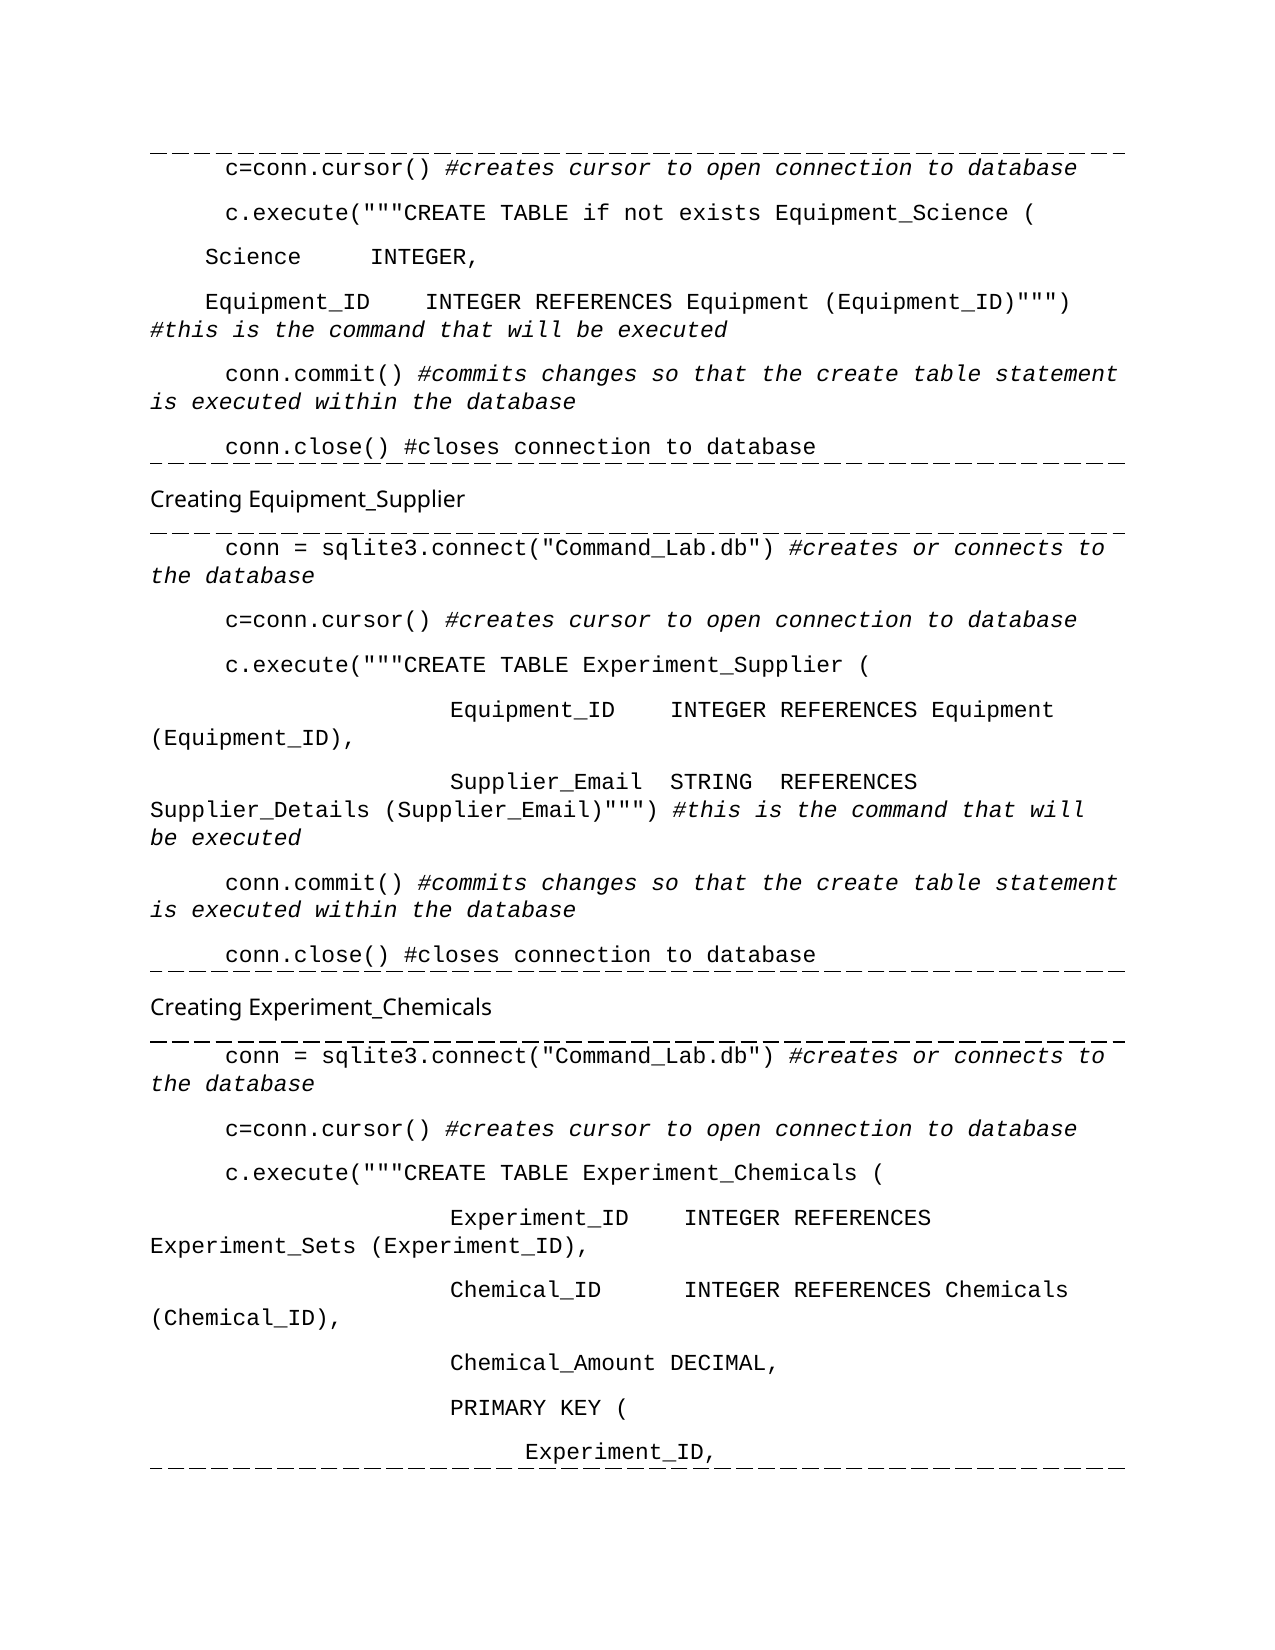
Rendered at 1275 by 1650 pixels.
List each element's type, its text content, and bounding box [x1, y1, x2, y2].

text Experiment_ID, [150, 1393, 1125, 1422]
text Chemical_ID INTEGER REFERENCES Chemicals (Chemical_ID), [150, 1231, 1125, 1288]
text c=conn.cursor() #creates cursor to open connection to database [150, 1069, 1125, 1098]
text Chemical_ID [150, 1437, 1125, 1469]
text Creating Equipment_Supplier [150, 438, 1125, 469]
text c.execute("""CREATE TABLE Experiment_Chemicals ( [150, 1114, 1125, 1143]
text conn.close() #closes connection to database [150, 387, 1125, 419]
text Chemical_Amount DECIMAL, [150, 1303, 1125, 1333]
text Creating Experiment_Chemicals [150, 946, 1125, 978]
text conn = sqlite3.connect("Command_Lab.db") #creates or connects to the database [150, 997, 1125, 1054]
text conn.commit() #commits changes so that the create table statement is executed within the database [150, 823, 1125, 880]
text c=conn.cursor() #creates cursor to open connection to database [150, 561, 1125, 590]
text c.execute("""CREATE TABLE Experiment_Supplier ( [150, 606, 1125, 635]
text conn.close() #closes connection to database [150, 896, 1125, 928]
text Science INTEGER, [150, 198, 1125, 227]
text Experiment_ID INTEGER REFERENCES Experiment_Sets (Experiment_ID), [150, 1158, 1125, 1216]
text Supplier_Email STRING REFERENCES Supplier_Details (Supplier_Email)""") #this is the command that will be executed [150, 723, 1125, 808]
text conn.commit() #commits changes so that the create table statement is executed within the database [150, 315, 1125, 372]
text Equipment_ID INTEGER REFERENCES Equipment (Equipment_ID)""") #this is the command that will be executed [150, 242, 1125, 299]
text conn = sqlite3.connect("Command_Lab.db") #creates or connects to the database [150, 488, 1125, 546]
text c.execute("""CREATE TABLE if not exists Equipment_Science ( [150, 153, 1125, 182]
text Equipment_ID INTEGER REFERENCES Equipment (Equipment_ID), [150, 650, 1125, 707]
text PRIMARY KEY ( [150, 1348, 1125, 1377]
